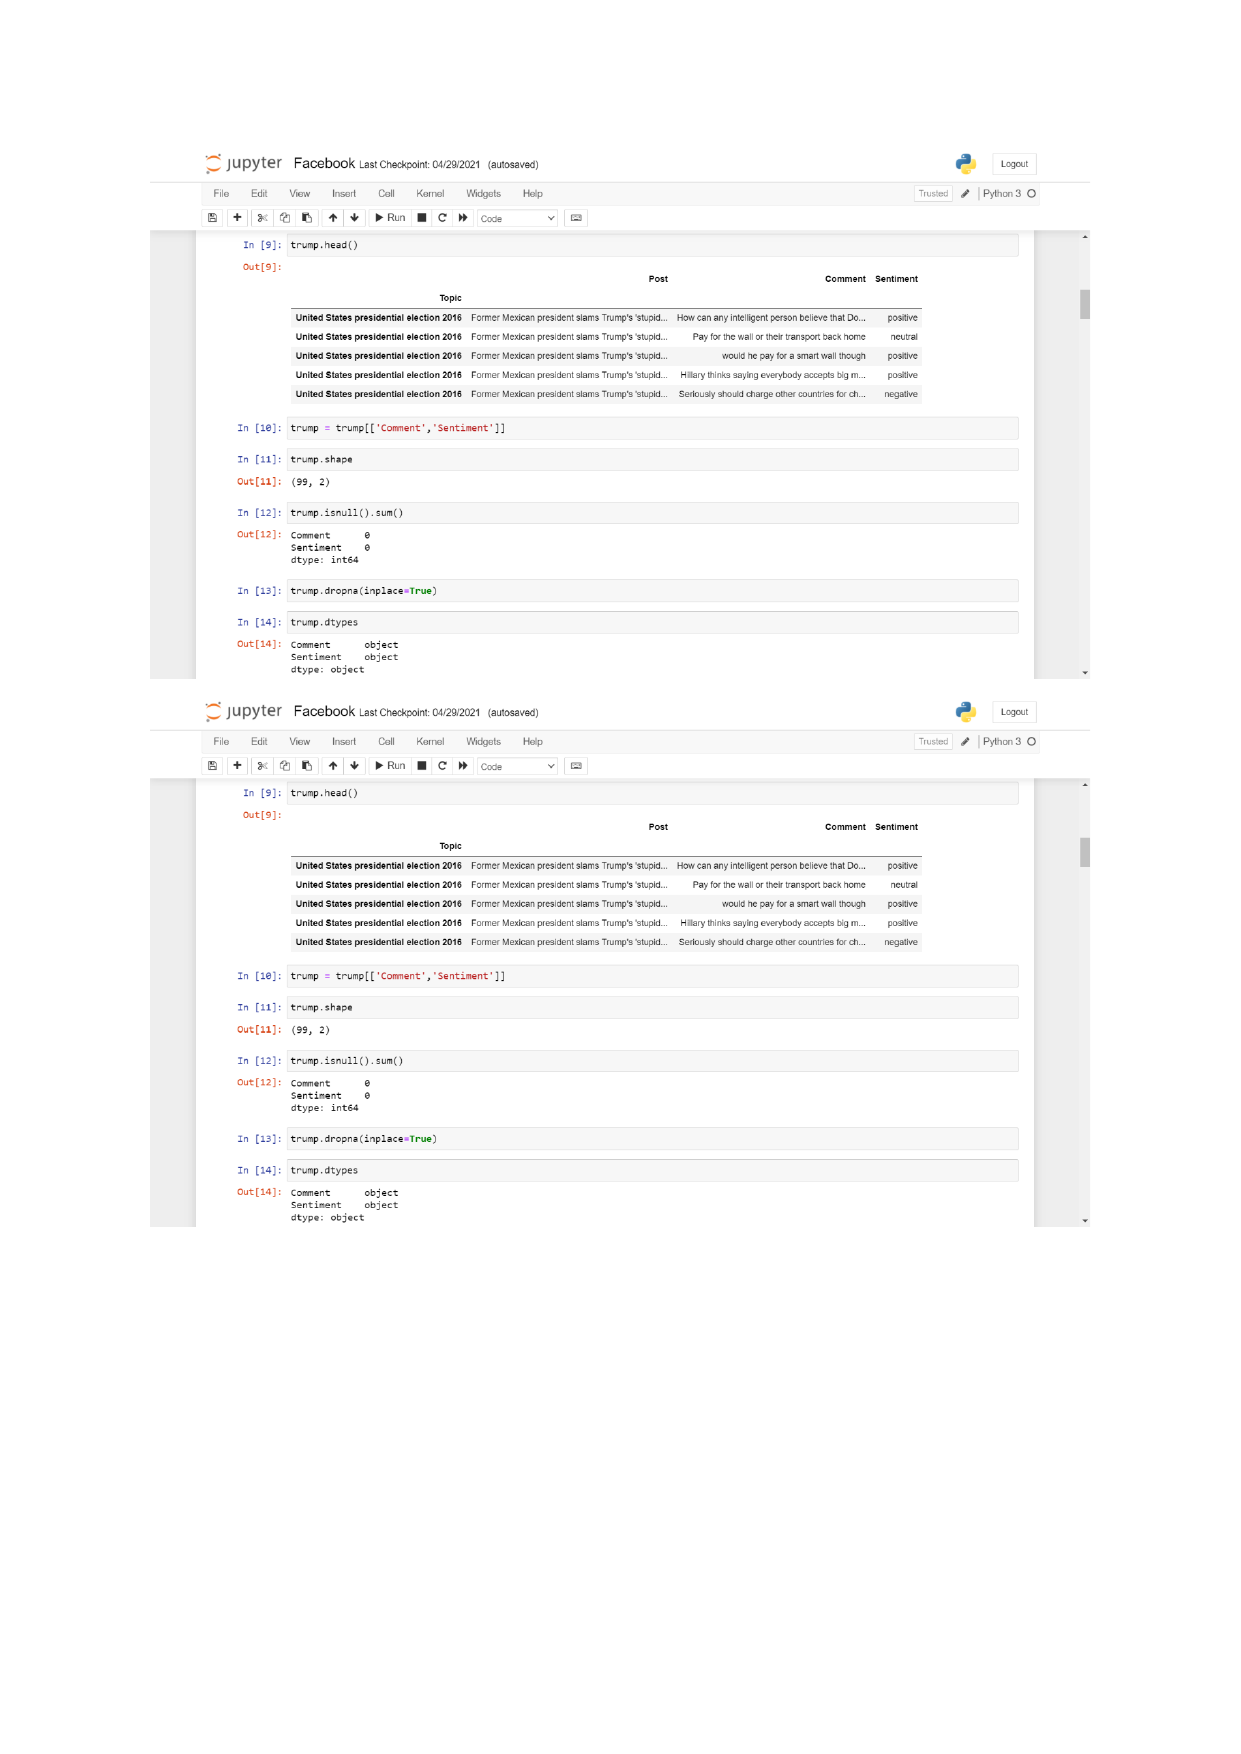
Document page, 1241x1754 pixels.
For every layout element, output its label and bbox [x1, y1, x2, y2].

picture [150, 150, 1091, 679]
picture [150, 697, 1091, 1227]
